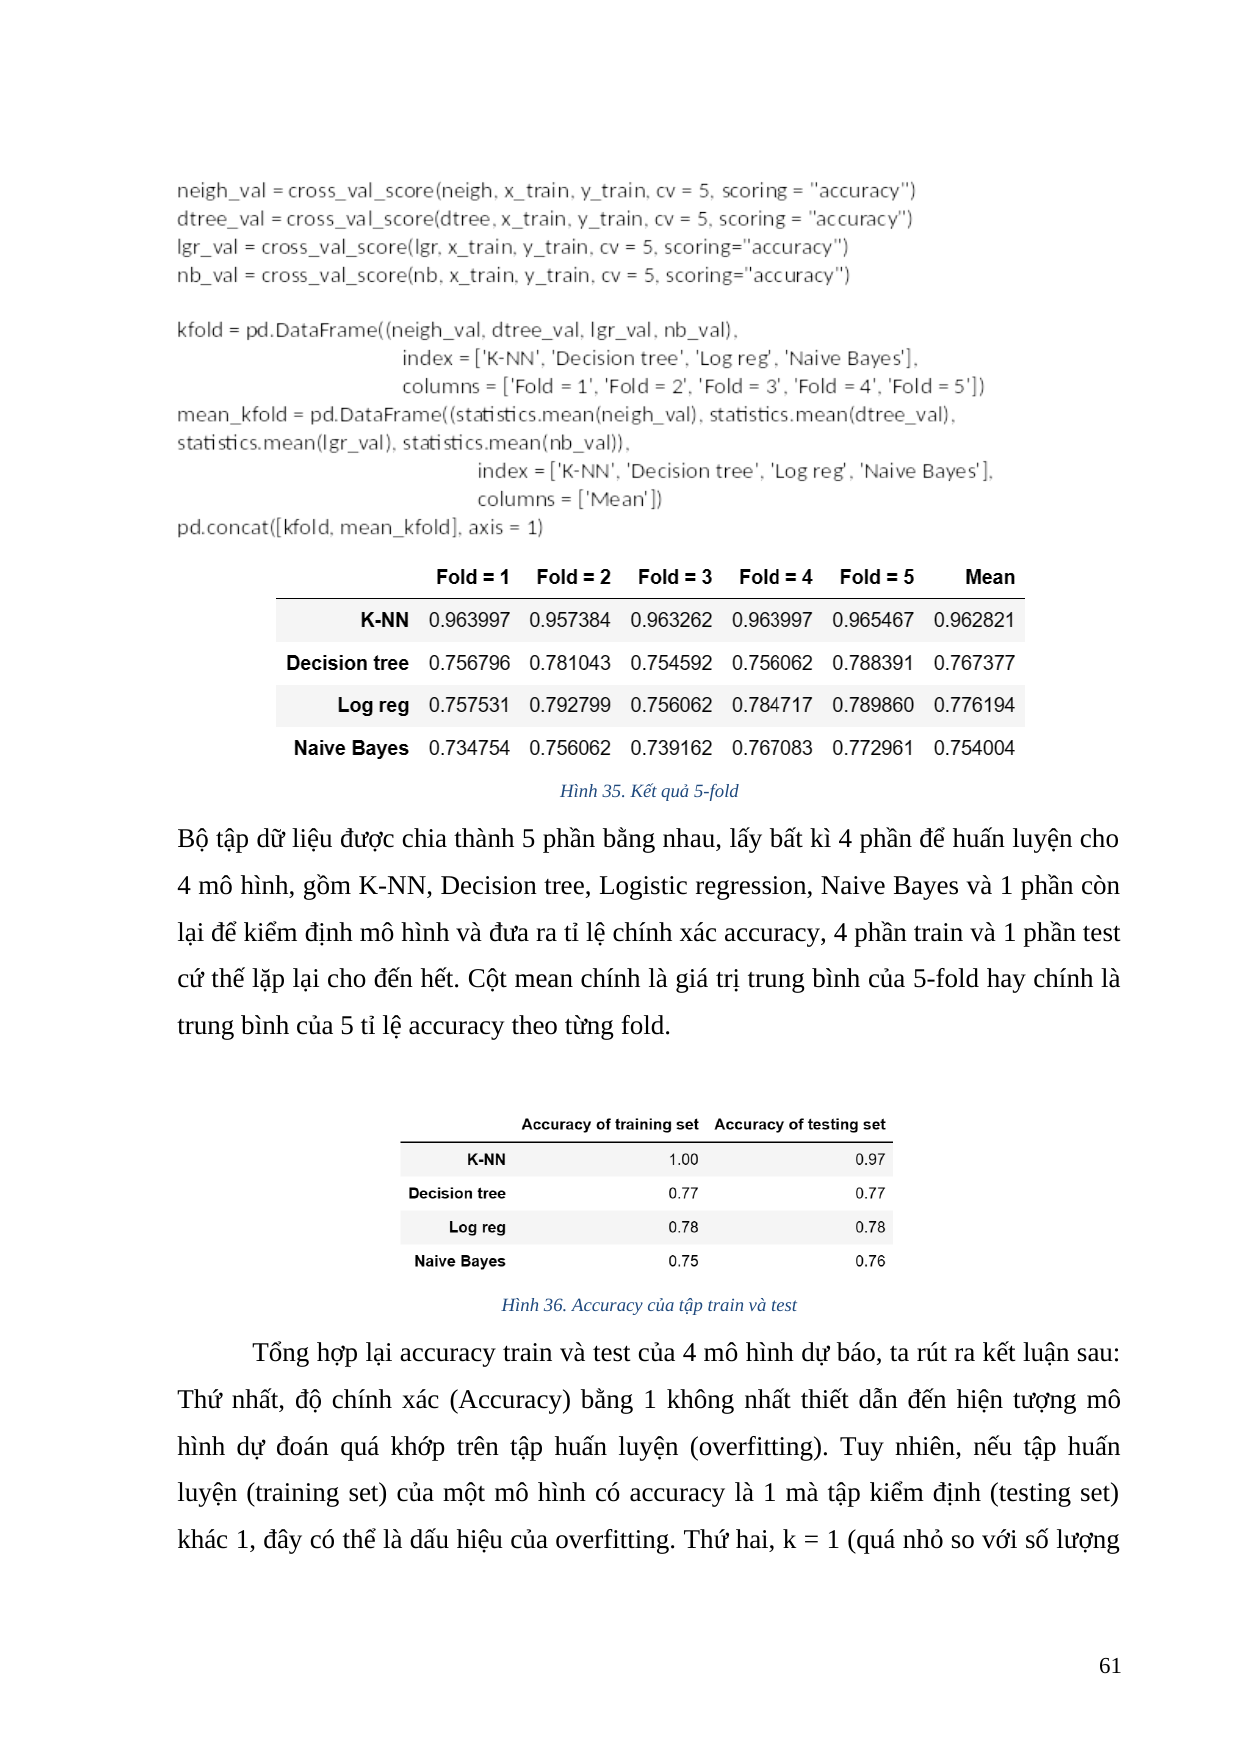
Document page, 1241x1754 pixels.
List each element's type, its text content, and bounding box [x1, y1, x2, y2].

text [177, 1336, 1122, 1554]
picture [268, 553, 1031, 767]
text Bộ tập dữ liệu được chia thành 5 phần bằng nhau, lấy bất kì 4 phần để huấn luyện cho 4 mô hình, gồm K-NN, Decision tree, Logistic regression, Naive Bayes và 1 phần còn lại để kiểm định mô hình và đưa ra tỉ lệ chính xác accuracy, 4 phần train và 1 phần test cứ thế lặp lại cho đến hết. Cột mean chính là giá trị trung bình của 5-fold hay chính là trung bình của 5 tỉ lệ accuracy theo từng fold. [177, 822, 1122, 1040]
text Hình 36. Accuracy của tập train và test [177, 1294, 1122, 1316]
text Hình 35. Kết quả 5-fold [177, 780, 1122, 801]
picture [396, 1102, 903, 1281]
